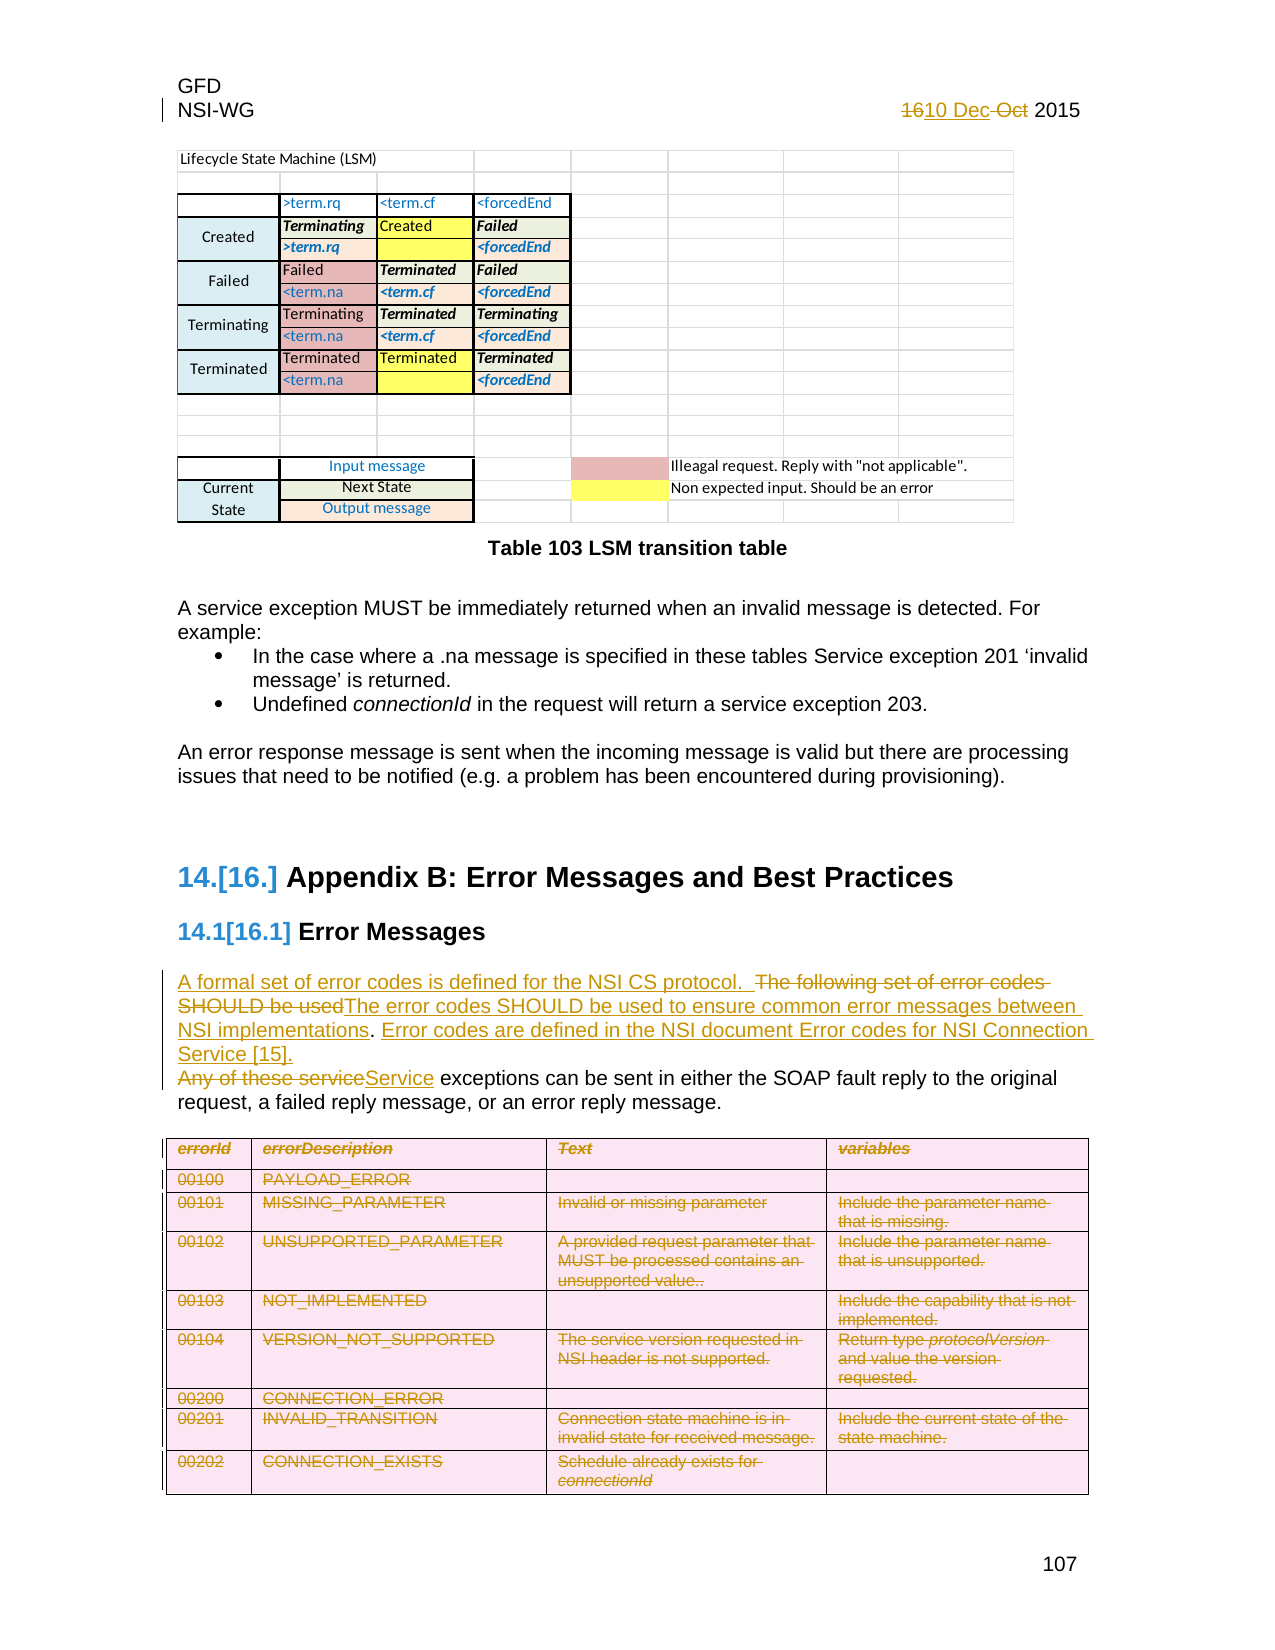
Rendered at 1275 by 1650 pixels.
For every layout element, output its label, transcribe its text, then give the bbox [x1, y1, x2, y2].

text An error response message is sent when the incoming message is valid but there are processing issues that need to be notified (e.g. a problem has been encountered during provisioning). [177, 740, 1098, 788]
text exceptions can be sent in either the SOAP fault reply to the original request, a failed reply message, or an error reply message. [177, 1066, 1098, 1114]
list Undefined connectionId in the request will return a service exception 203. [215, 692, 1098, 716]
subtitle Appendix B: Error Messages and Best Practices [177, 860, 1098, 893]
subtitle Error Messages [177, 917, 1098, 946]
text A service exception MUST be immediately returned when an invalid message is detected. For example: [177, 596, 1098, 644]
text . [177, 970, 1098, 1066]
list In the case where a .na message is specified in these tables Service exception 201 ‘invalid message’ is returned. [215, 644, 1098, 692]
